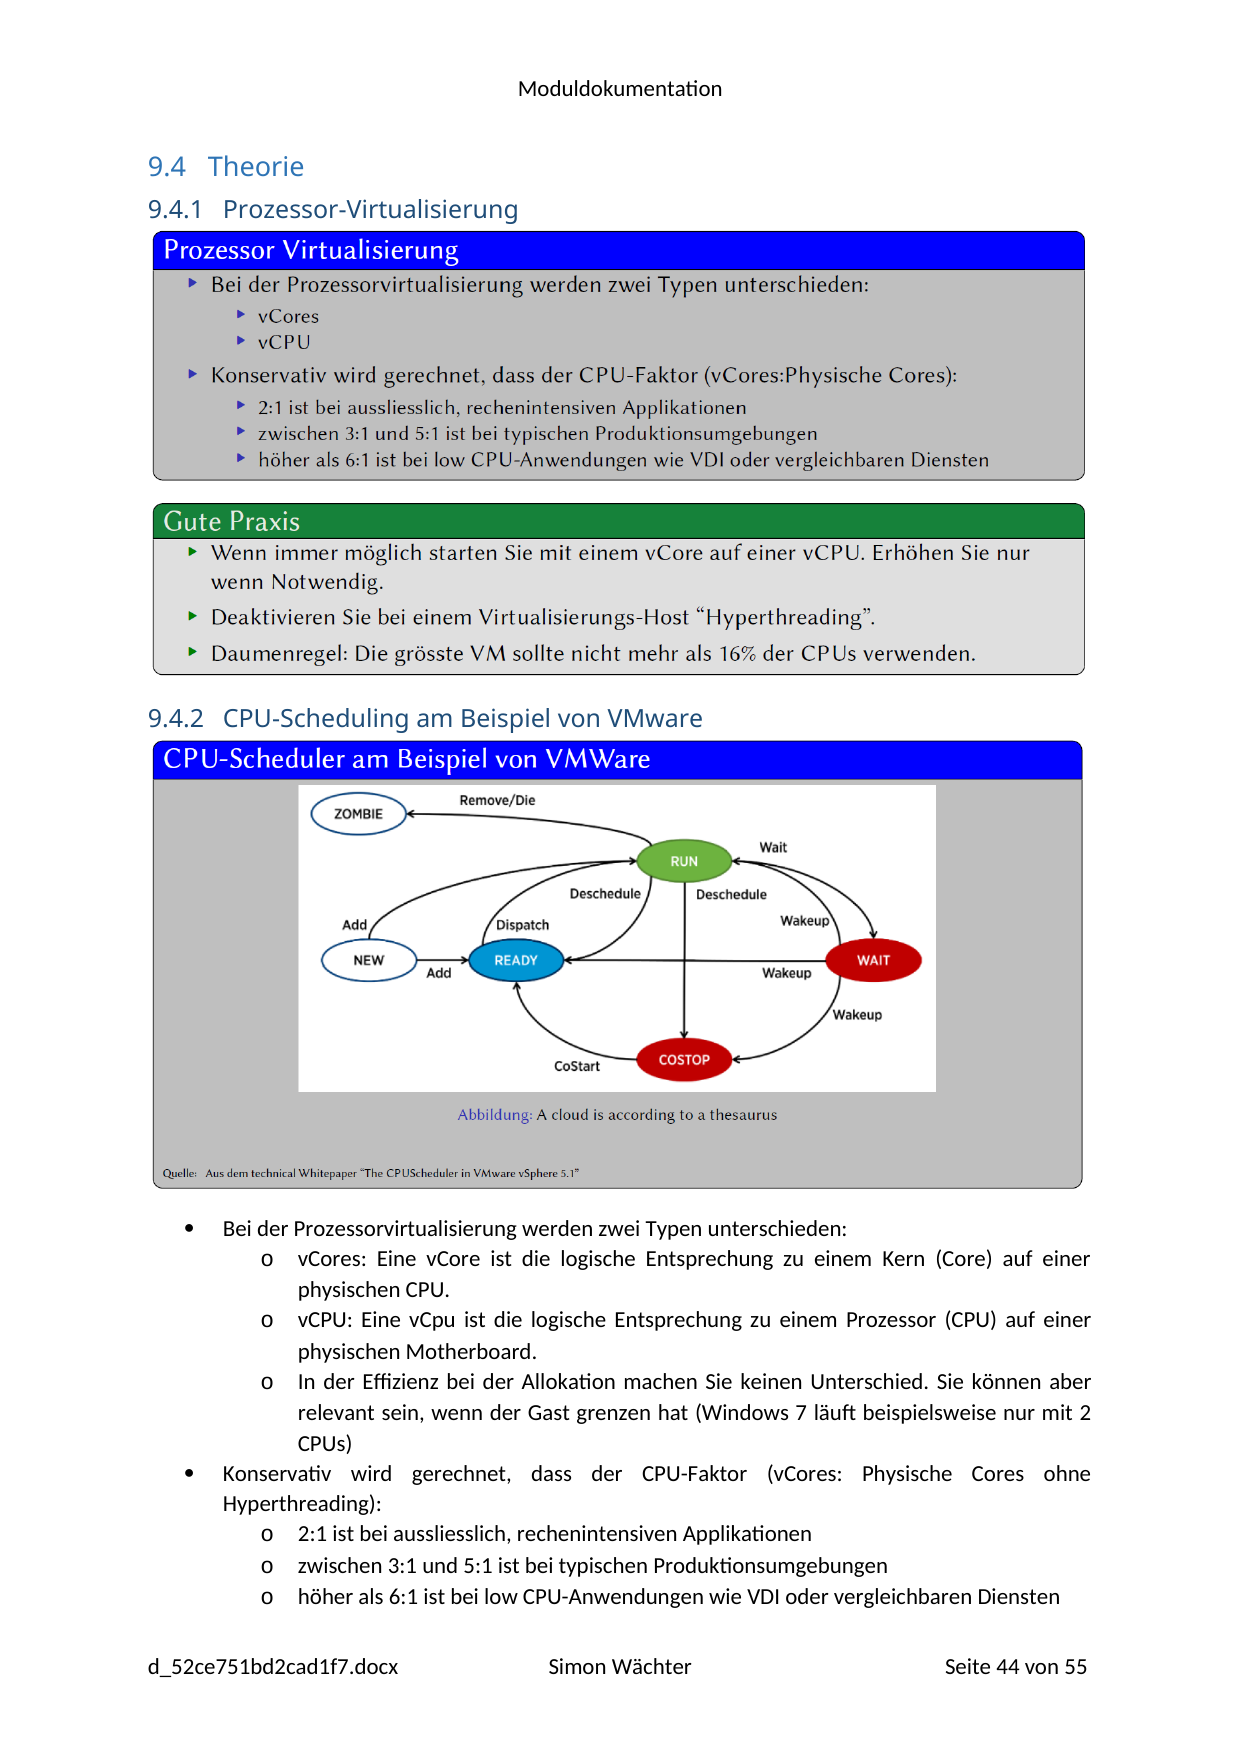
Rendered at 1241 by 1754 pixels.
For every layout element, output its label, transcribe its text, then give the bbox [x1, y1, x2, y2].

list 2:1 ist bei aussliesslich, rechenintensiven Applikationen [260, 1519, 1093, 1548]
list vCPU: Eine vCpu ist die logische Entsprechung zu einem Prozessor (CPU) auf einer physischen Motherboard. [260, 1306, 1093, 1365]
list höher als 6:1 ist bei low CPU-Anwendungen wie VDI oder vergleichbaren Diensten [260, 1582, 1093, 1611]
list Bei der Prozessorvirtualisierung werden zwei Typen unterschieden: [185, 1214, 1093, 1242]
list Konservativ wird gerechnet, dass der CPU-Faktor (vCores: Physische Cores ohne Hyperthreading): [185, 1459, 1093, 1517]
list vCores: Eine vCore ist die logische Entsprechung zu einem Kern (Core) auf einer physischen CPU. [260, 1244, 1093, 1303]
picture [147, 737, 1093, 1195]
list In der Effizienz bei der Allokation machen Sie keinen Unterschied. Sie können aber relevant sein, wenn der Gast grenzen hat (Windows 7 läuft beispielsweise nur mit 2 CPUs) [260, 1367, 1093, 1457]
subtitle Theorie [148, 148, 1093, 184]
picture [147, 228, 1093, 682]
subtitle CPU-Scheduling am Beispiel von VMware [148, 701, 1093, 735]
list zwischen 3:1 und 5:1 ist bei typischen Produktionsumgebungen [260, 1551, 1093, 1580]
subtitle Prozessor-Virtualisierung [148, 192, 1093, 226]
